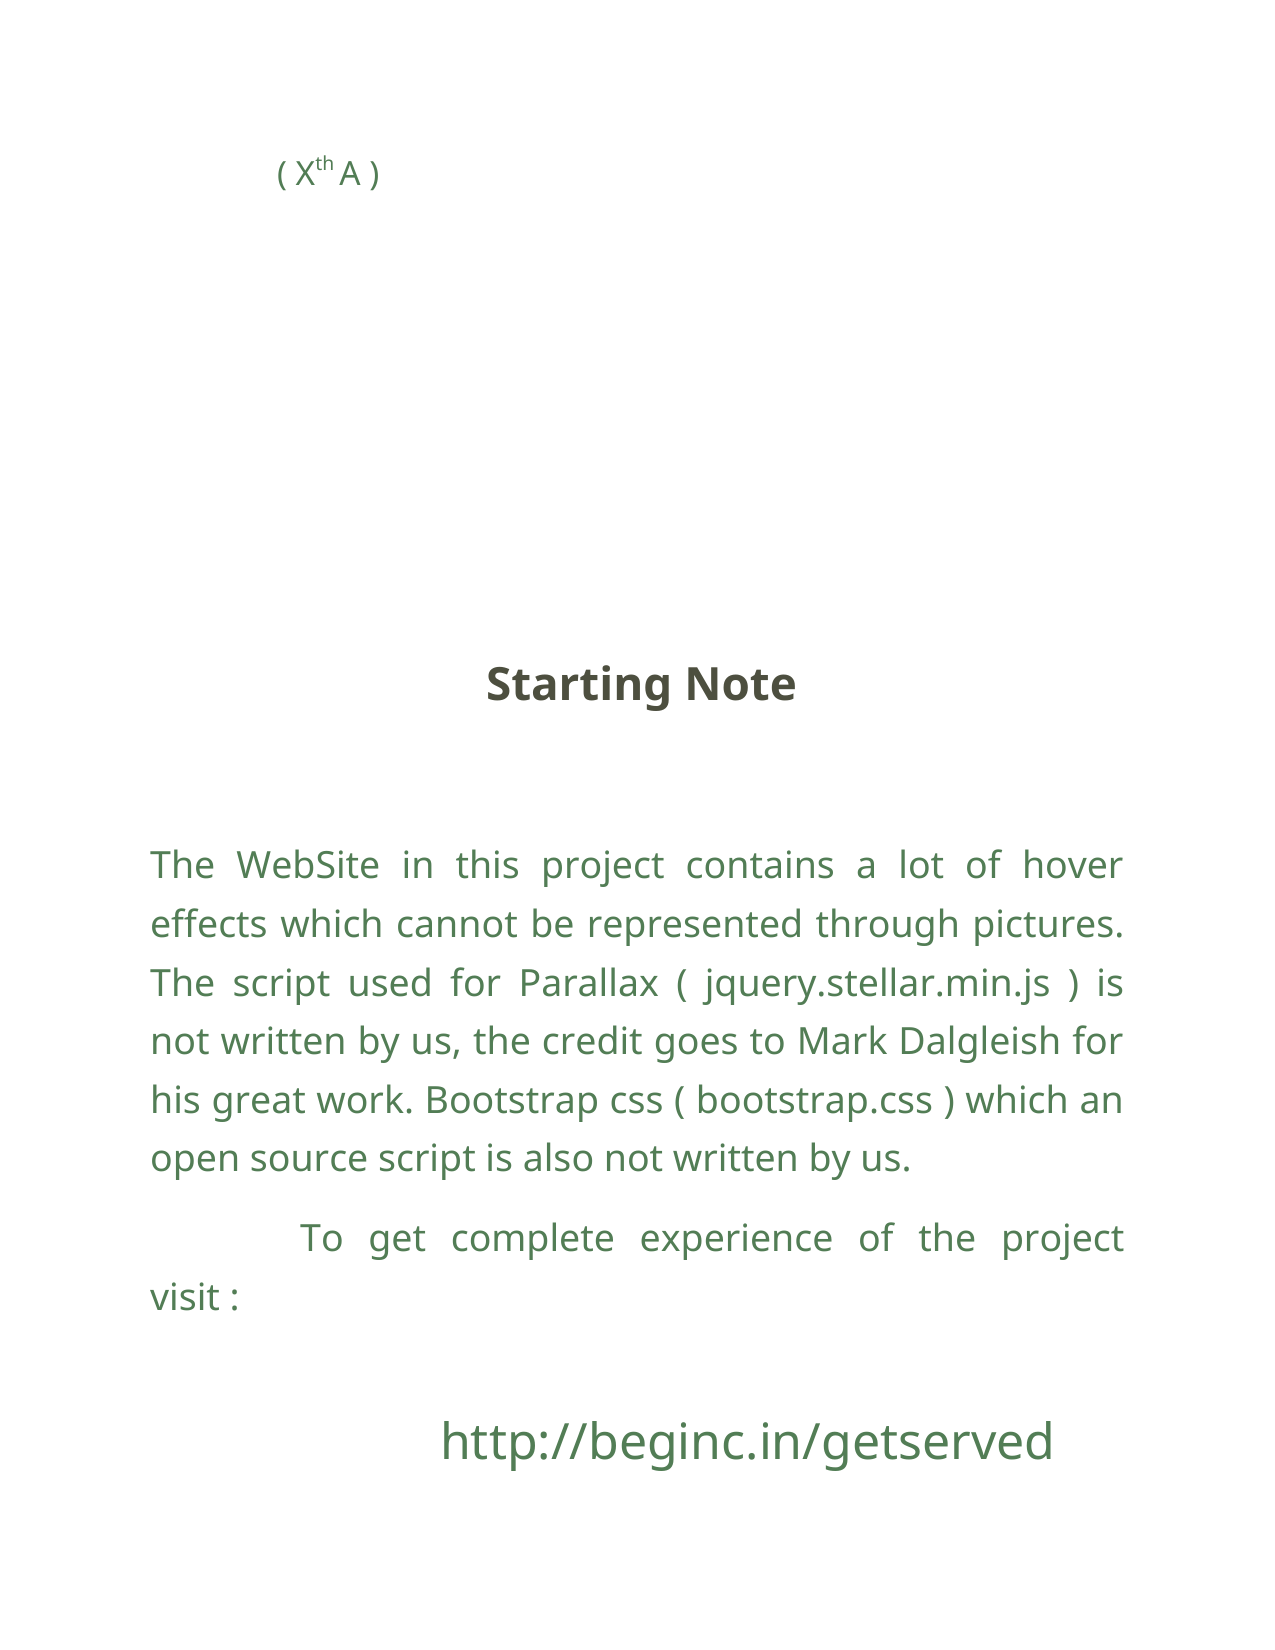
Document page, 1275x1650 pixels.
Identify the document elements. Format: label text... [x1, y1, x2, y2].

list ( Xth A ) [225, 150, 1125, 195]
text The WebSite in this project contains a lot of hover effects which cannot be represented through pictures. The script used for Parallax ( jquery.stellar.min.js ) is not written by us, the credit goes to Mark Dalgleish for his great work. Bootstrap css ( bootstrap.css ) which an open source script is also not written by us. [150, 838, 1125, 1183]
text To get complete experience of the project visit : [150, 1211, 1125, 1321]
text Starting Note [375, 651, 1125, 714]
text http://beginc.in/getserved [300, 1406, 1125, 1474]
